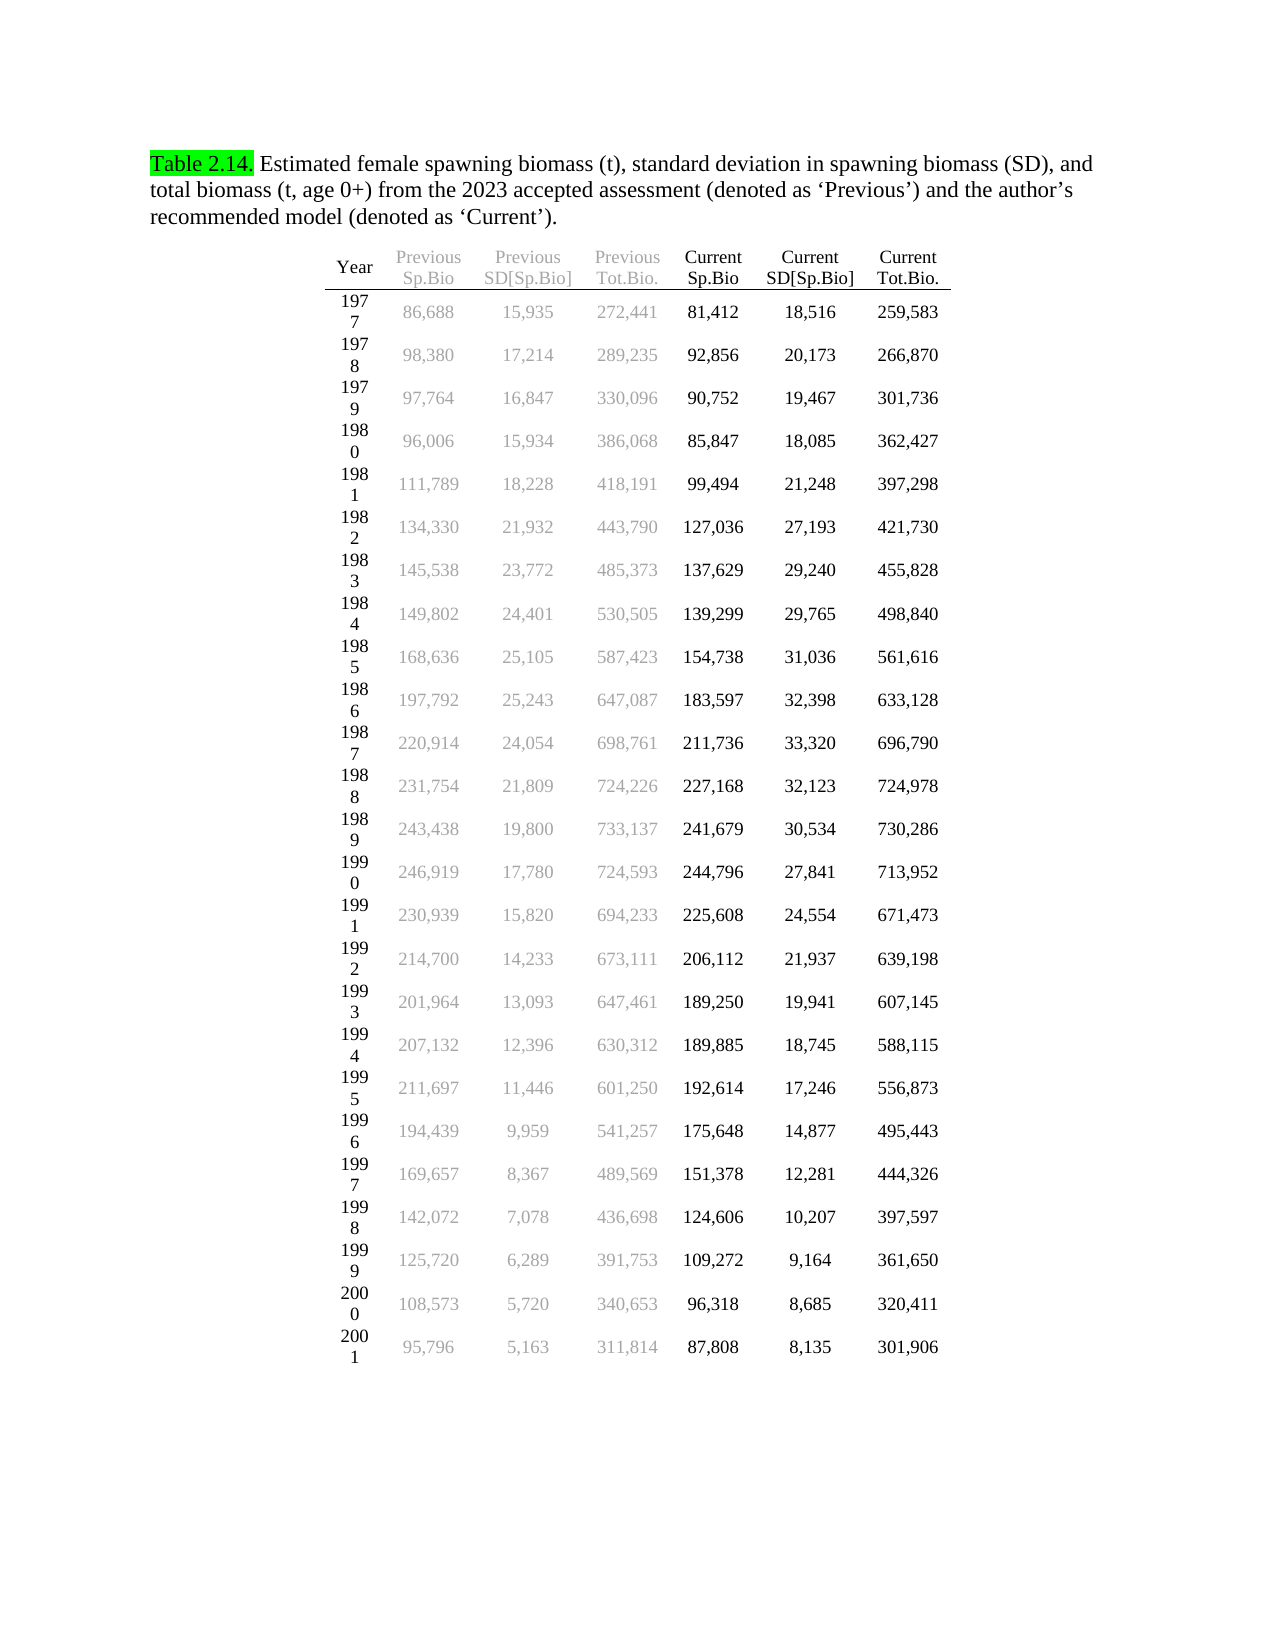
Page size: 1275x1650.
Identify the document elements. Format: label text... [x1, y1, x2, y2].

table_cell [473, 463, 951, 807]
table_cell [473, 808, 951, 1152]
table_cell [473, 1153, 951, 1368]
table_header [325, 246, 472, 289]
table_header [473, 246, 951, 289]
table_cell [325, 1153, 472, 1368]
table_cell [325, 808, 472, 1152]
subtitle Table 2.14. Estimated female spawning biomass (t), standard deviation in spawning biomass (SD), and total biomass (t, age 0+) from the 2023 accepted assessment (denoted as ‘Previous’) and the author’s recommended model (denoted as ‘Current’). [150, 150, 1125, 229]
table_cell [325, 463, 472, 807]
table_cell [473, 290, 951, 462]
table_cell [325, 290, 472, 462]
